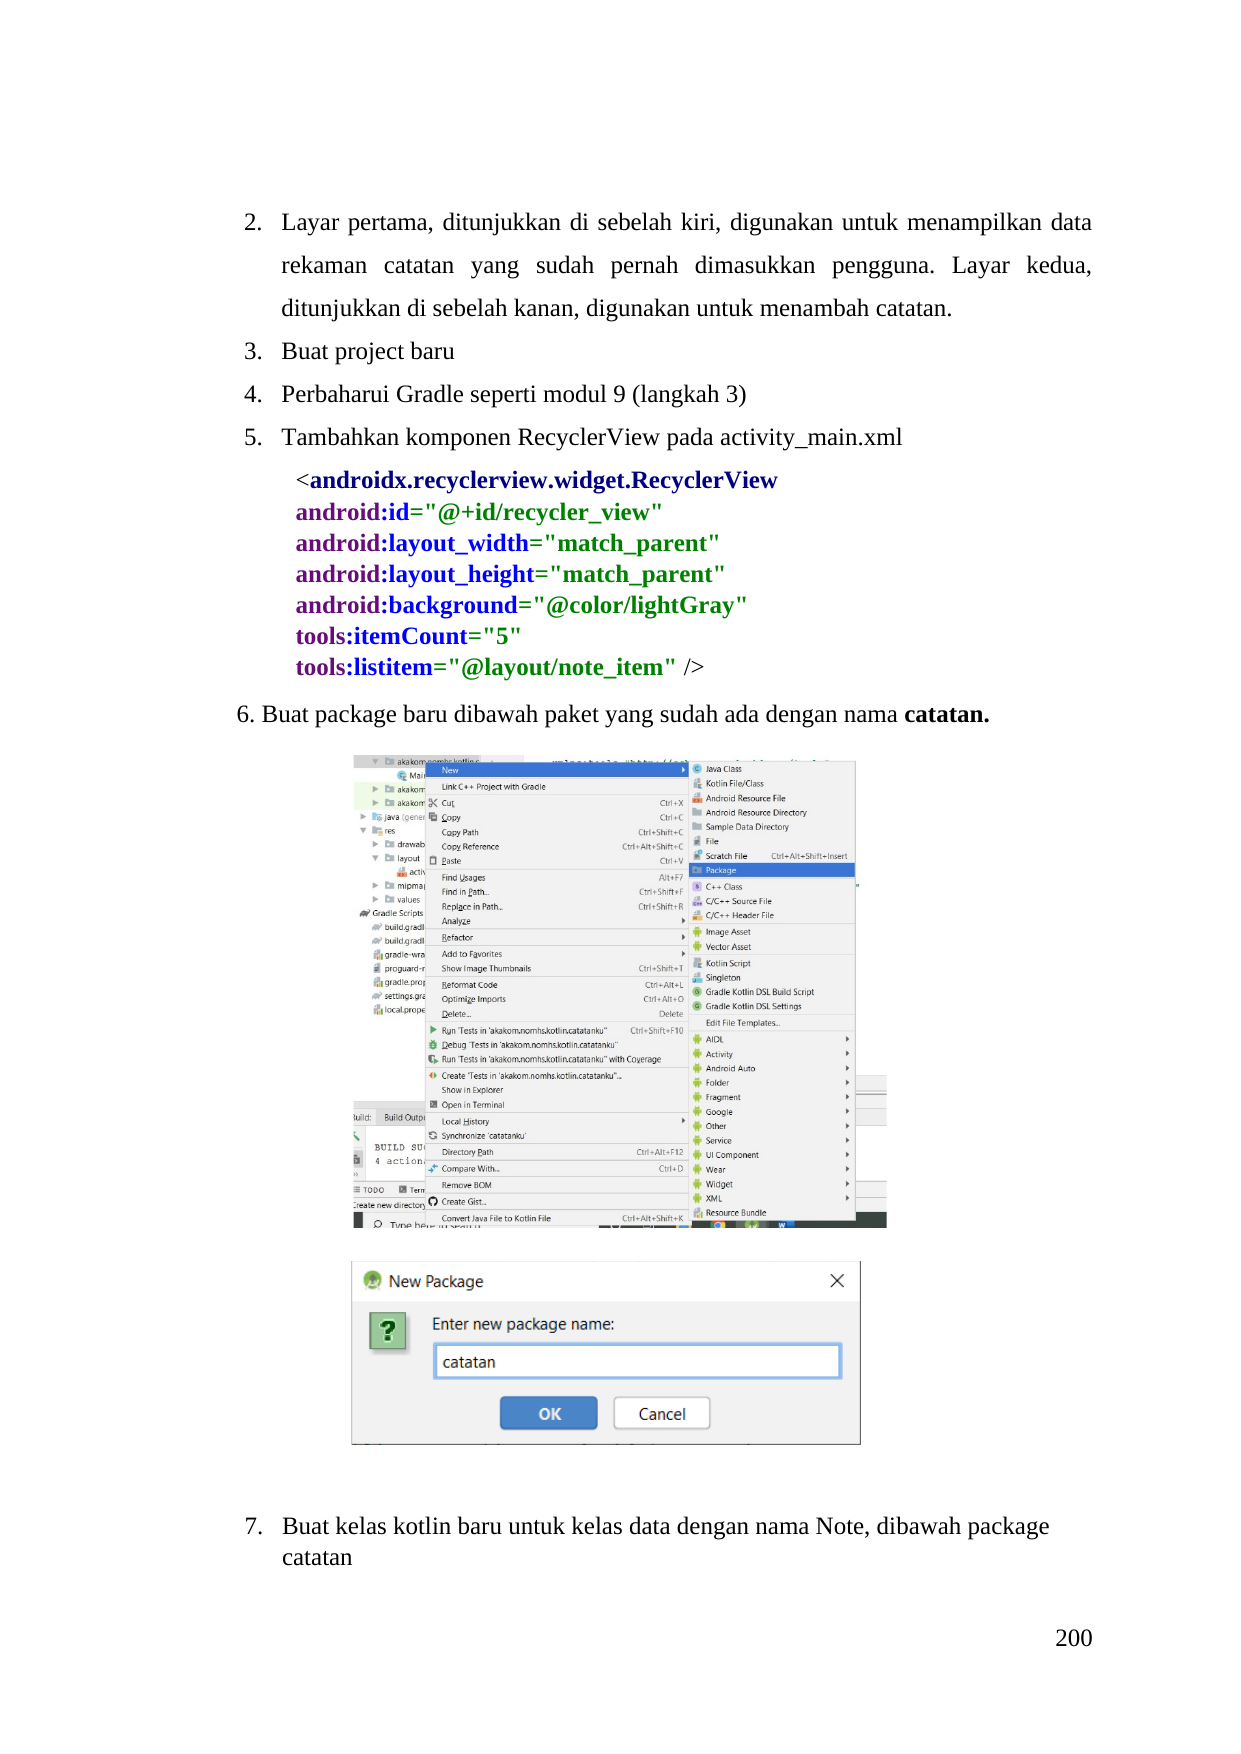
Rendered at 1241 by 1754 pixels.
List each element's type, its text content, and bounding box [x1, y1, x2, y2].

list Tambahkan komponen RecyclerView pada activity_main.xml [244, 422, 1093, 451]
list Buat kelas kotlin baru untuk kelas data dengan nama Note, dibawah package catatan [244, 1511, 1092, 1571]
list Layar pertama, ditunjukkan di sebelah kiri, digunakan untuk menampilkan data rekaman catatan yang sudah pernah dimasukkan pengguna. Layar kedua, ditunjukkan di sebelah kanan, digunakan untuk menambah catatan. [244, 207, 1093, 322]
picture [351, 1261, 861, 1445]
text <androidx.recyclerview.widget.RecyclerView android:id="@+id/recycler_view" android:layout_width="match_parent" android:layout_height="match_parent" android:background="@color/lightGray" tools:itemCount="5" tools:listitem="@layout/note_item" /> [295, 466, 825, 681]
text 6. Buat package baru dibawah paket yang sudah ada dengan nama catatan. [236, 699, 1093, 728]
list Perbaharui Gradle seperti modul 9 (langkah 3) [244, 379, 1093, 408]
picture [353, 755, 887, 1228]
list Buat project baru [244, 336, 1093, 365]
